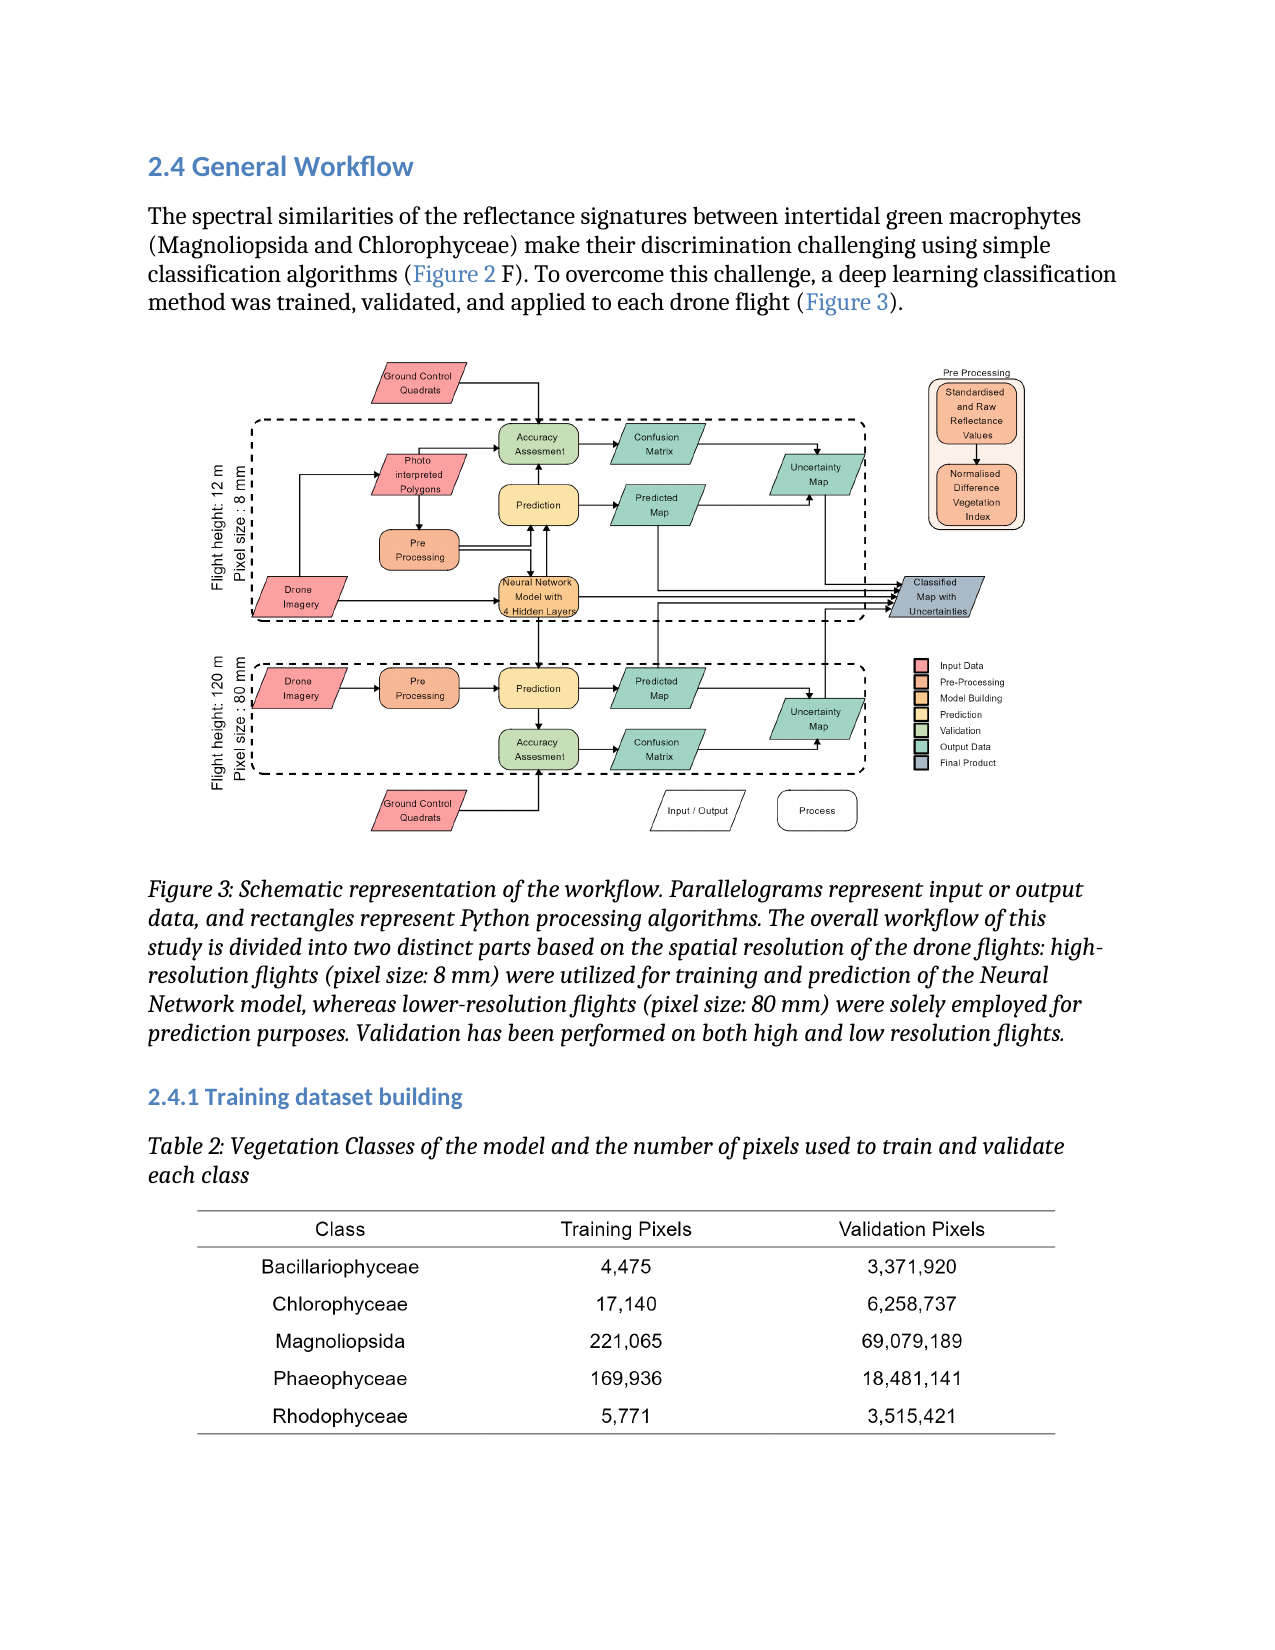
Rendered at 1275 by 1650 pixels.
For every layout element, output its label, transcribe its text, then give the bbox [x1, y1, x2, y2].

picture [188, 339, 1064, 854]
subtitle 2.4.1 Training dataset building [148, 1081, 1127, 1111]
text The spectral similarities of the reflectance signatures between intertidal green macrophytes (Magnoliopsida and Chlorophyceae) make their discrimination challenging using simple classification algorithms (Figure 2 F). To overcome this challenge, a deep learning classification method was trained, validated, and applied to each drone flight (Figure 3). [148, 202, 1127, 317]
table_header Table 2: Vegetation Classes of the model and the number of pixels used to train and validate each class [136, 1111, 1116, 1463]
subtitle 2.4 General Workflow [148, 148, 1127, 183]
table_header Figure 3: Schematic representation of the workflow. Parallelograms represent input or output data, and rectangles represent Python processing algorithms. The overall workflow of this study is divided into two distinct parts based on the spatial resolution of the drone flights: high-resolution flights (pixel size: 8 mm) were utilized for training and prediction of the Neural Network model, whereas lower-resolution flights (pixel size: 80 mm) were solely employed for prediction purposes. Validation has been performed on both high and low resolution flights. [136, 336, 1116, 1060]
picture [188, 1202, 1064, 1443]
